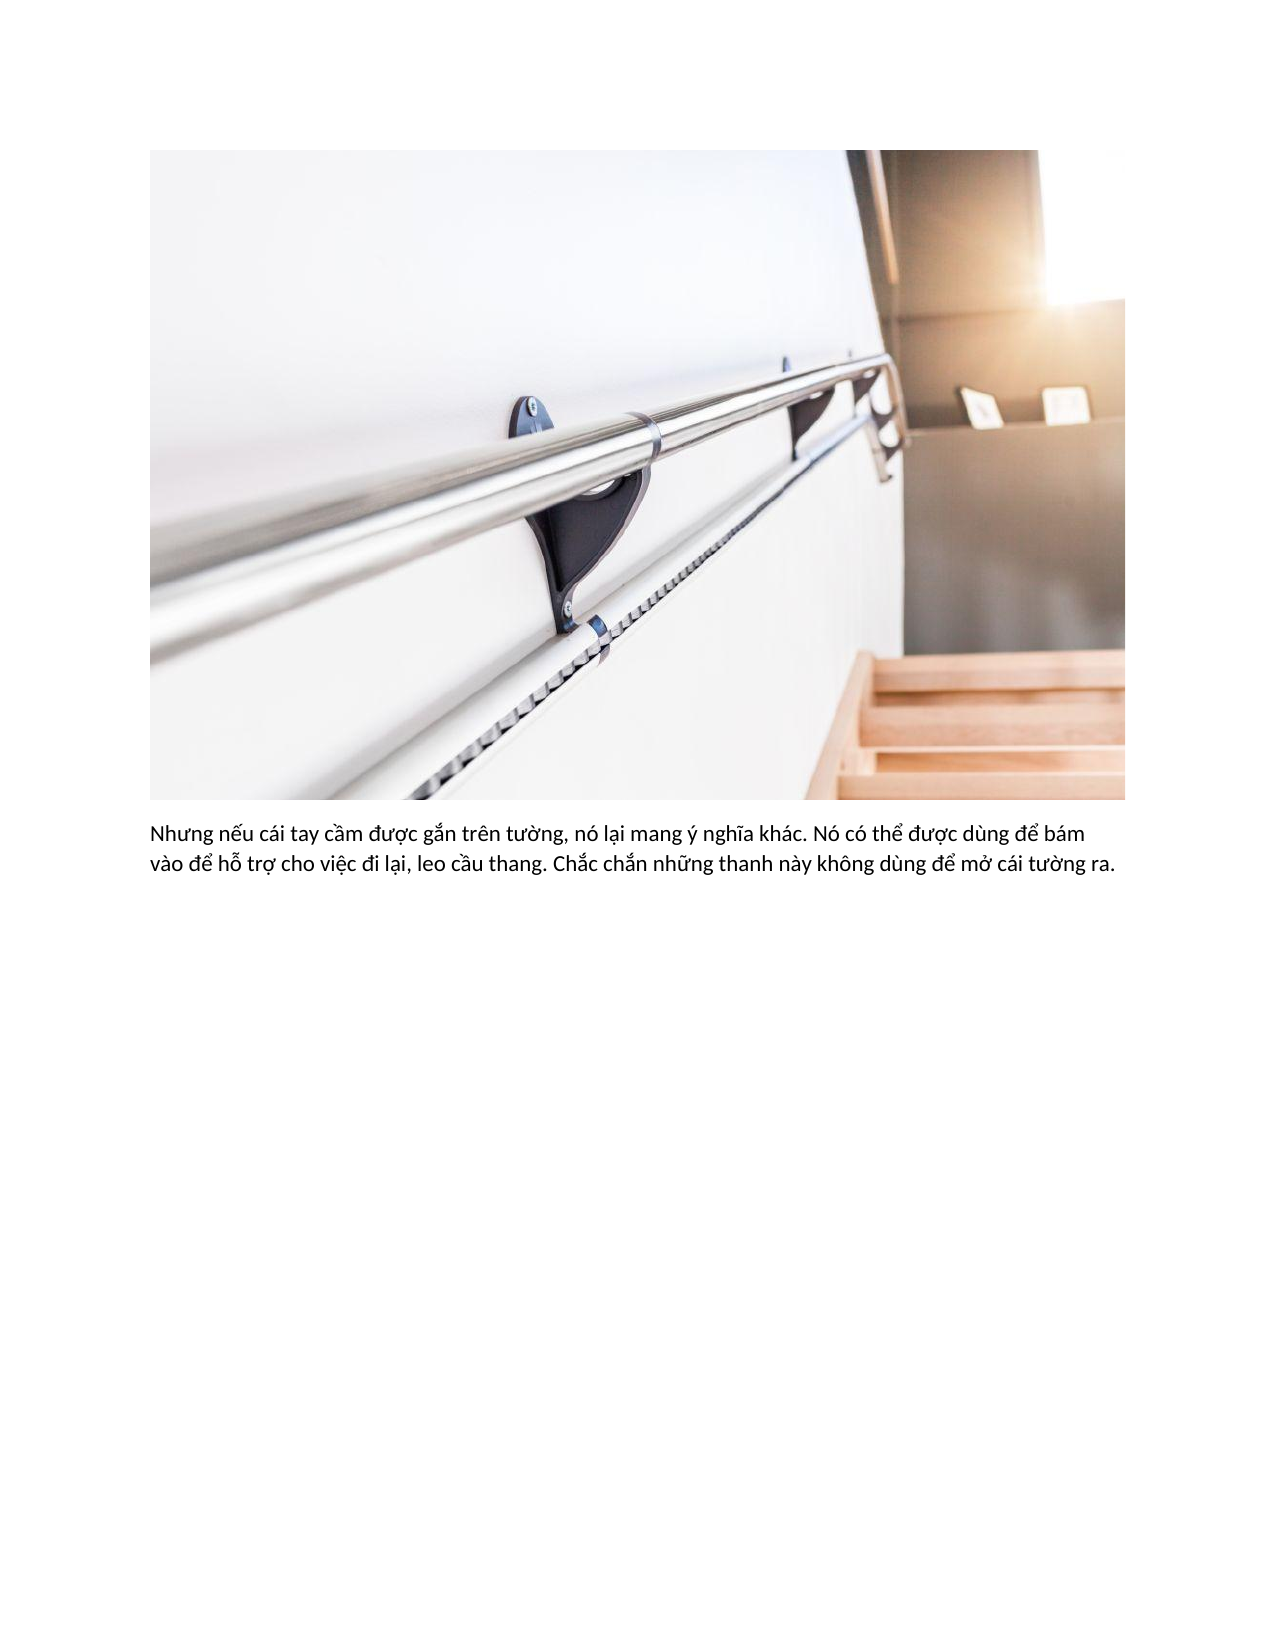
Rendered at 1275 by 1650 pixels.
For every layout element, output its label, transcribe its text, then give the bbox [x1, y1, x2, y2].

text Nhưng nếu cái tay cầm được gắn trên tường, nó lại mang ý nghĩa khác. Nó có thể được dùng để bám vào để hỗ trợ cho việc đi lại, leo cầu thang. Chắc chắn những thanh này không dùng để mở cái tường ra. [150, 819, 1125, 877]
picture [150, 150, 1125, 800]
